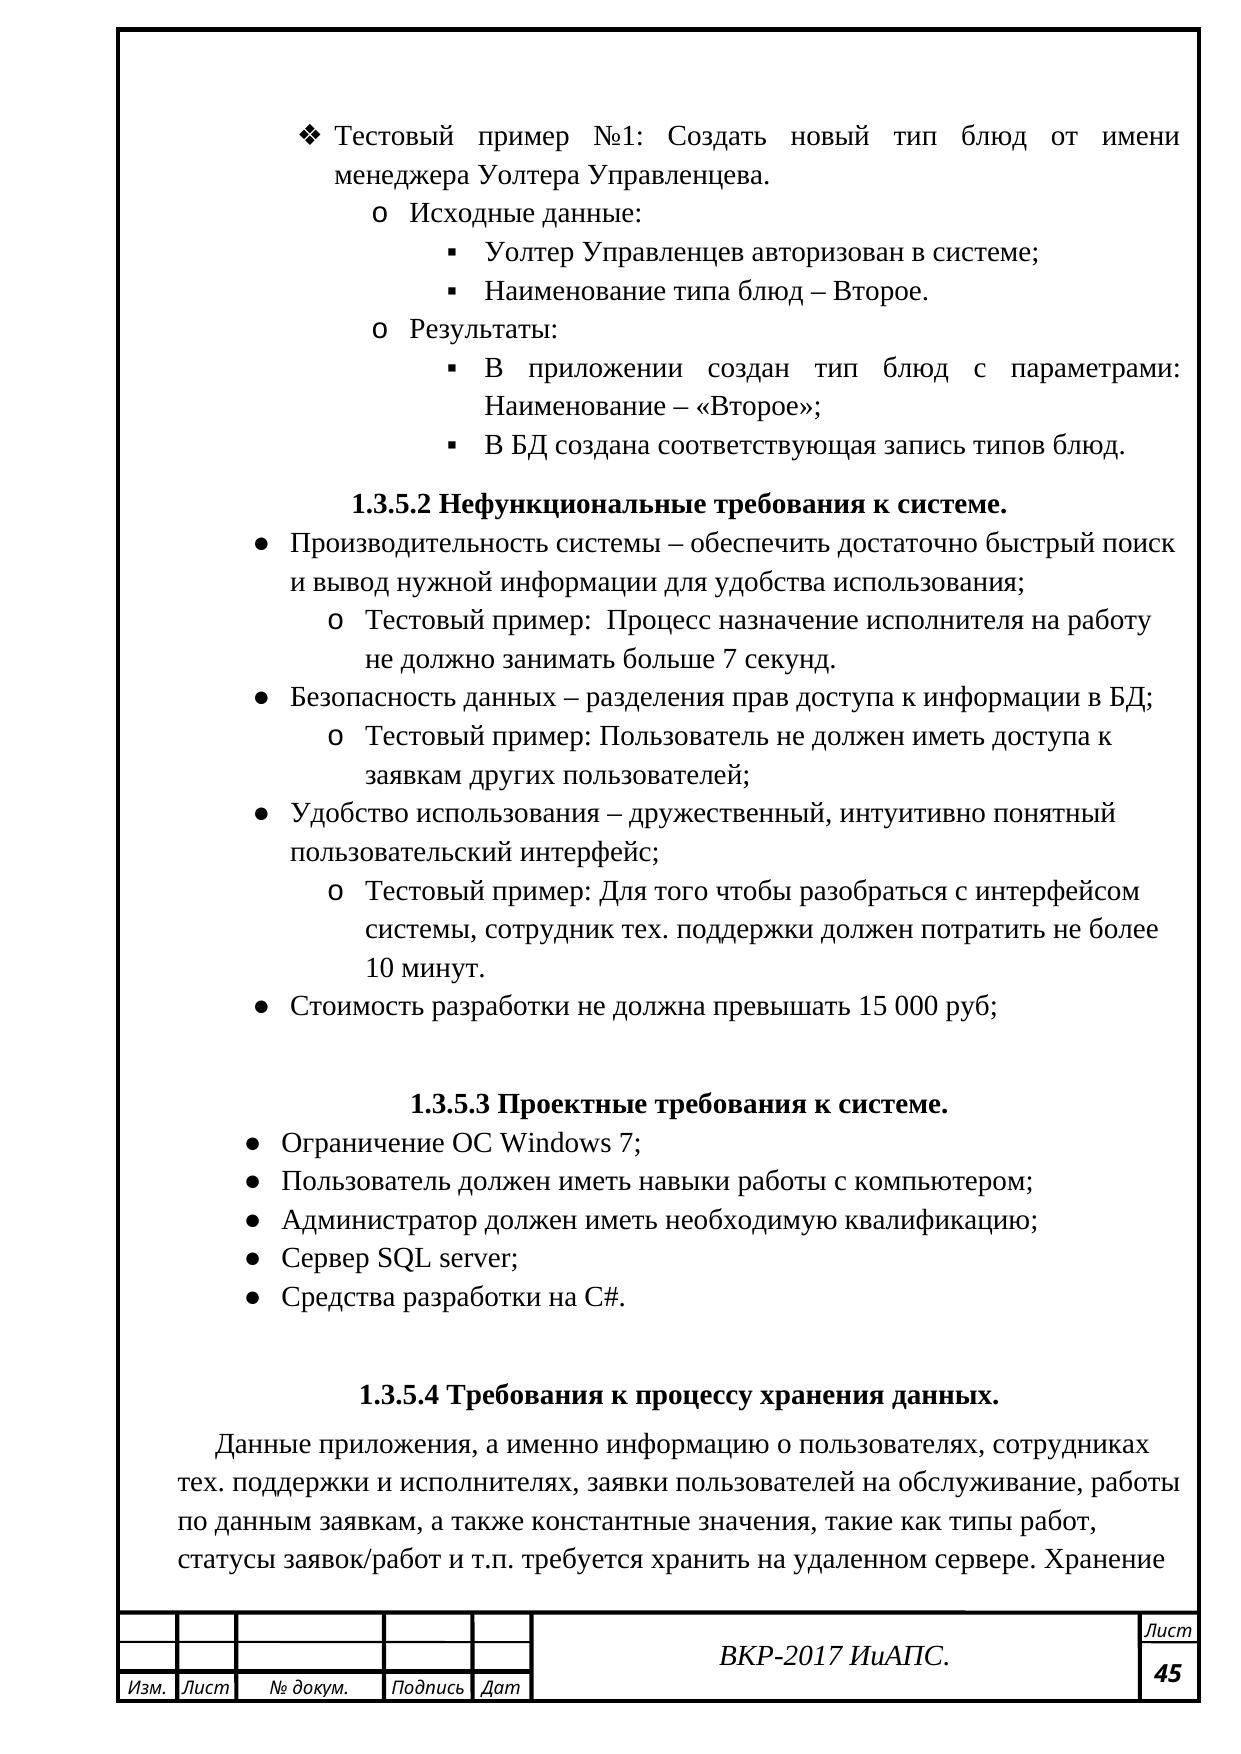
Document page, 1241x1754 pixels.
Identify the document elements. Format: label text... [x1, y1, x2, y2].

list Стоимость разработки не должна превышать 15 000 руб; [252, 988, 1181, 1022]
list Тестовый пример: Для того чтобы разобраться с интерфейсом системы, сотрудник тех. поддержки должен потратить не более 10 минут. [327, 872, 1181, 983]
list Пользователь должен иметь навыки работы с компьютером; [244, 1163, 1181, 1197]
list Тестовый пример: Пользователь не должен иметь доступа к заявкам других пользователей; [327, 718, 1181, 790]
subtitle Проектные требования к системе. [177, 1086, 1181, 1120]
subtitle Нефункциональные требования к системе. [177, 487, 1181, 520]
list Администратор должен иметь необходимую квалификацию; [244, 1202, 1181, 1235]
list Тестовый пример: Процесс назначение исполнителя на работу не должно занимать больше 7 секунд. [327, 602, 1181, 674]
list Уолтер Управленцев авторизован в системе; [447, 234, 1181, 268]
list В БД создана соответствующая запись типов блюд. [447, 427, 1181, 461]
list Удобство использования – дружественный, интуитивно понятный пользовательский интерфейс; [252, 795, 1181, 867]
list Результаты: [372, 311, 1181, 345]
list Сервер SQL server; [244, 1240, 1181, 1274]
list Наименование типа блюд – Второе. [447, 273, 1181, 306]
subtitle Требования к процессу хранения данных. [177, 1377, 1181, 1410]
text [177, 1426, 1181, 1575]
list Производительность системы – обеспечить достаточно быстрый поиск и вывод нужной информации для удобства использования; [252, 525, 1181, 597]
list Средства разработки на C#. [244, 1279, 1181, 1312]
list Ограничение ОС Windows 7; [244, 1125, 1181, 1158]
list Безопасность данных – разделения прав доступа к информации в БД; [252, 679, 1181, 713]
list Тестовый пример №1: Создать новый тип блюд от имени менеджера Уолтера Управленцева. [297, 118, 1181, 190]
list Исходные данные: [372, 195, 1181, 229]
list В приложении создан тип блюд с параметрами: Наименование – «Второе»; [447, 350, 1181, 422]
